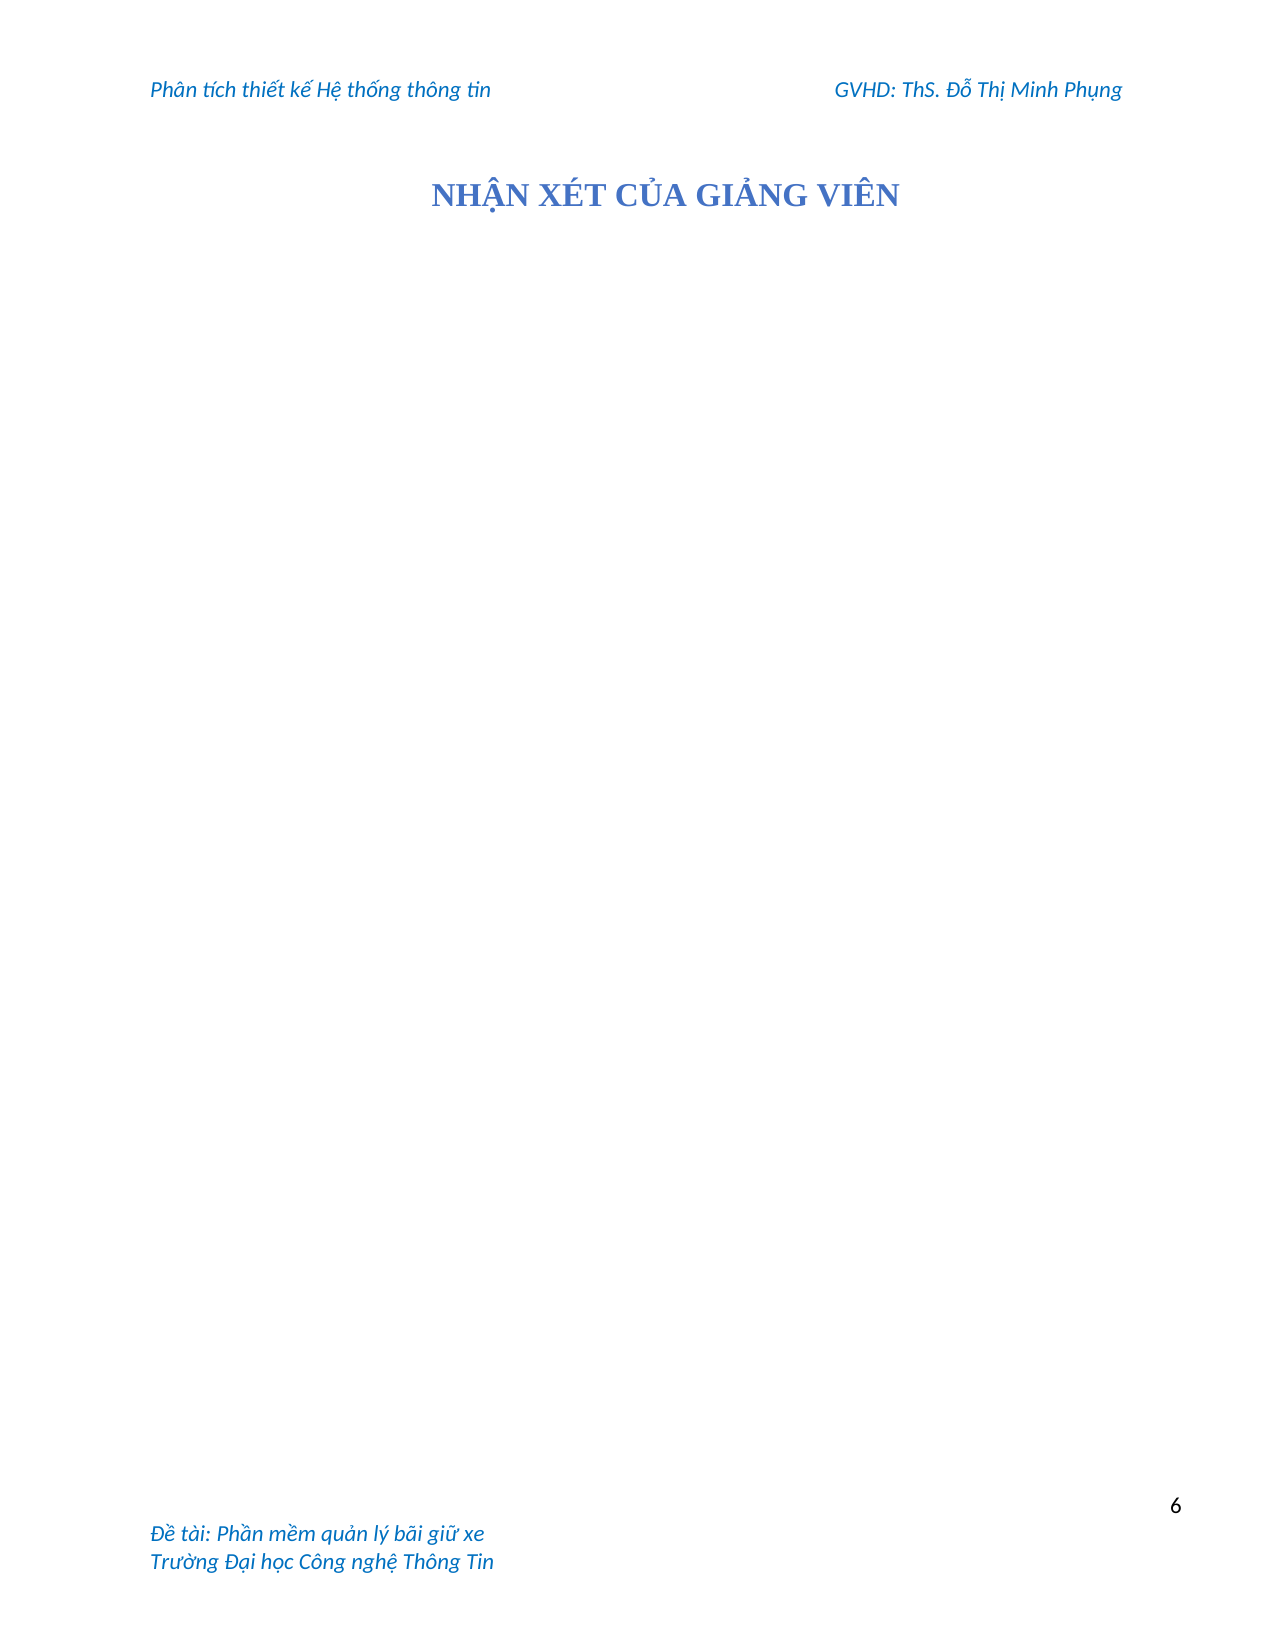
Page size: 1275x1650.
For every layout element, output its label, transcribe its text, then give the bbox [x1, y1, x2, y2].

subtitle NHẬN XÉT CỦA GIẢNG VIÊN [150, 175, 1181, 213]
